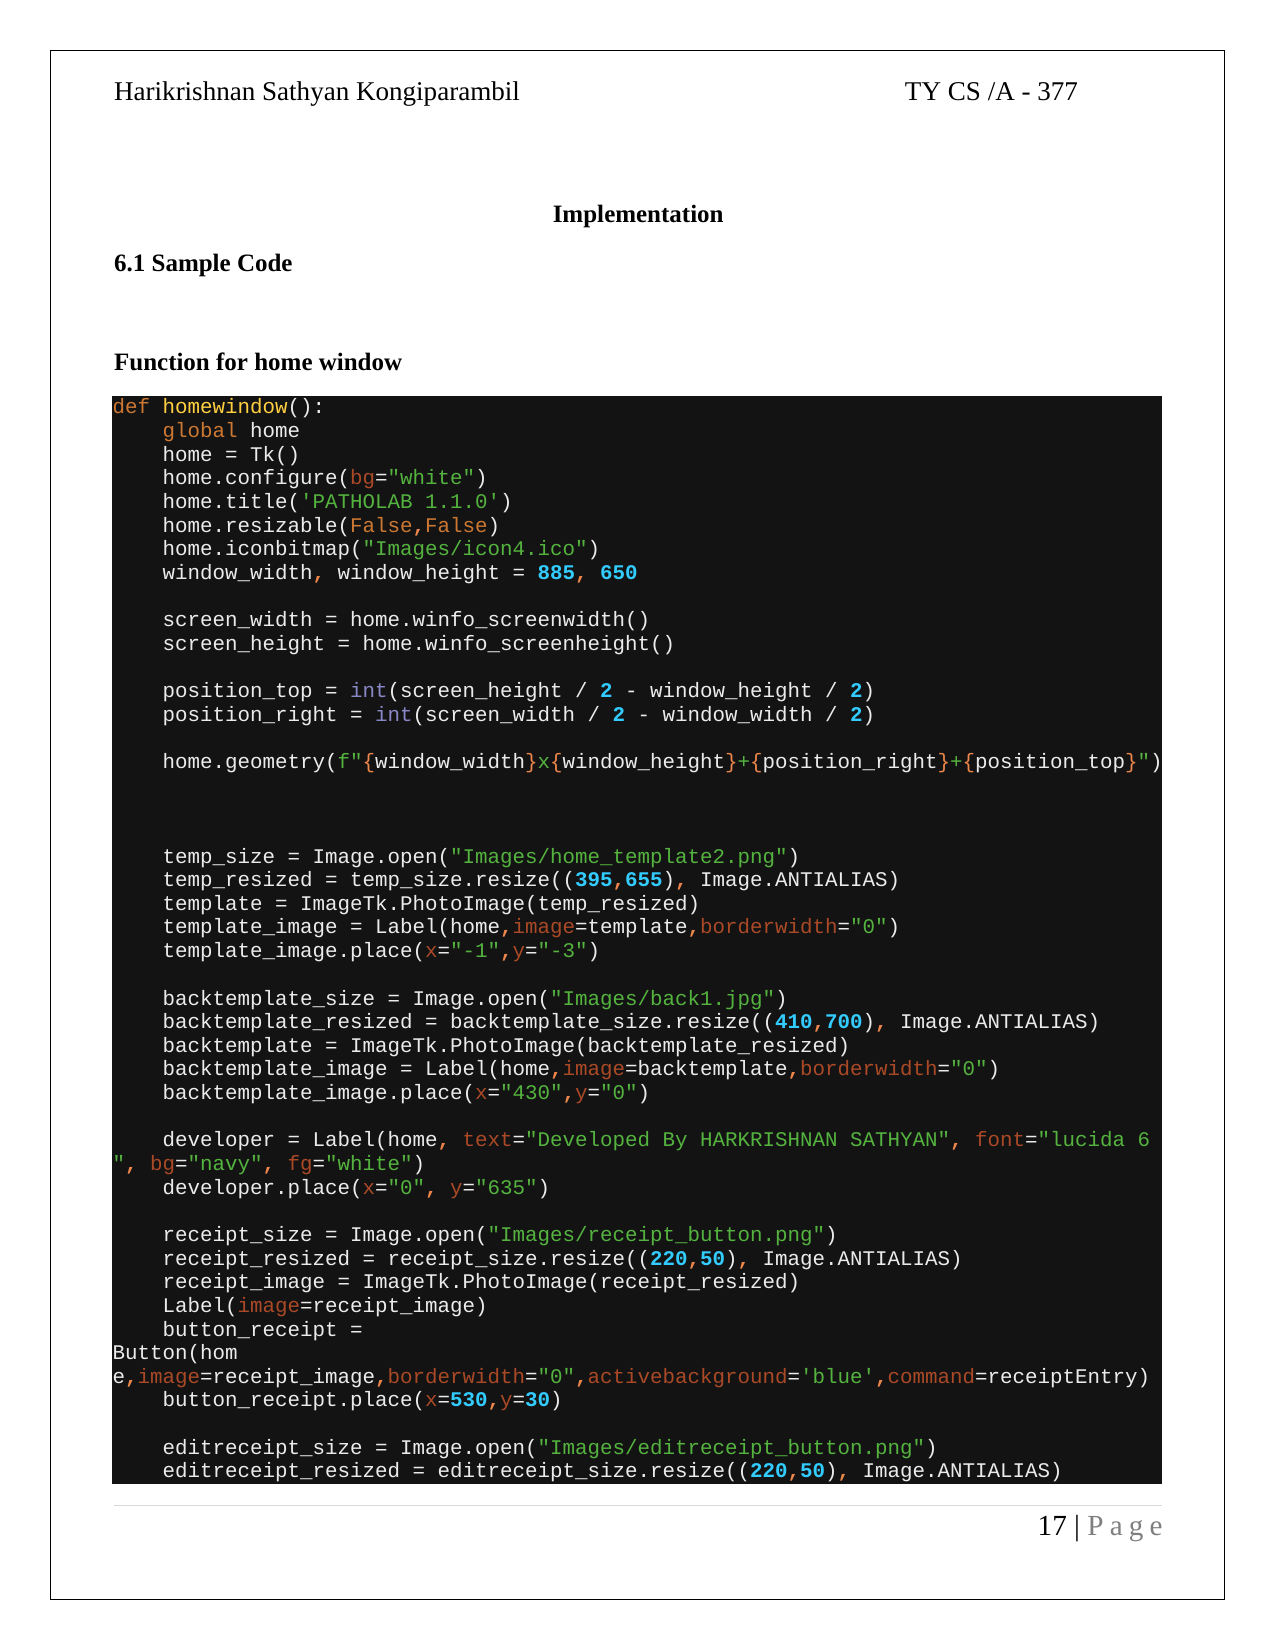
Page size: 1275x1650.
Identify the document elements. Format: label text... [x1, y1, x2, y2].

text 6.1 Sample Code [114, 248, 1162, 277]
text Function for home window [114, 347, 1162, 376]
text Implementation [114, 199, 1162, 228]
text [112, 396, 1162, 1484]
